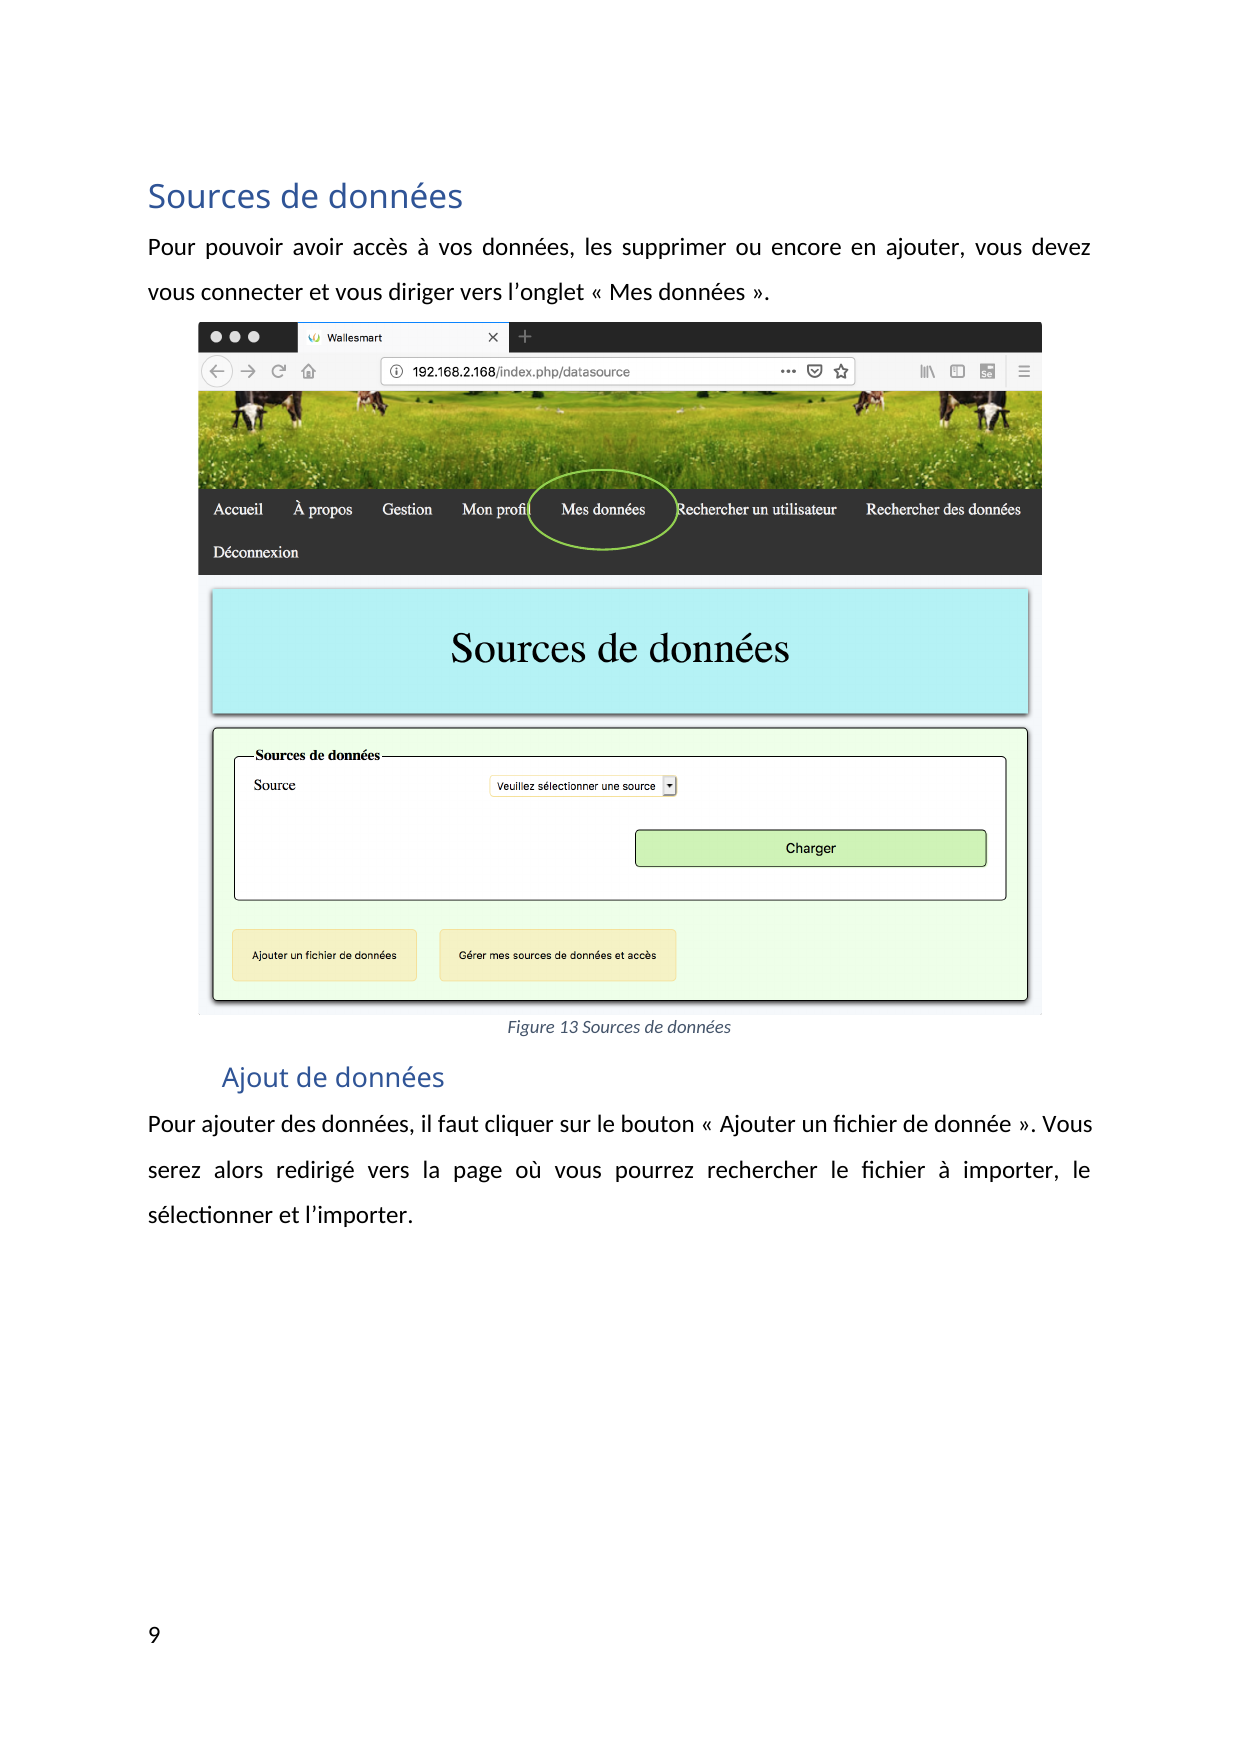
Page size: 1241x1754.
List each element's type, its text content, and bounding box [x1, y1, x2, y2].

picture [198, 322, 1042, 1015]
subtitle Sources de données [148, 173, 1092, 218]
text Pour pouvoir avoir accès à vos données, les supprimer ou encore en ajouter, vous devez vous connecter et vous diriger vers l’onglet « Mes données ». [148, 231, 1092, 307]
text Pour ajouter des données, il faut cliquer sur le bouton « Ajouter un fichier de donnée ». Vous serez alors redirigé vers la page où vous pourrez rechercher le fichier à importer, le sélectionner et l’importer. [148, 1108, 1092, 1230]
subtitle Ajout de données [222, 1059, 1092, 1096]
